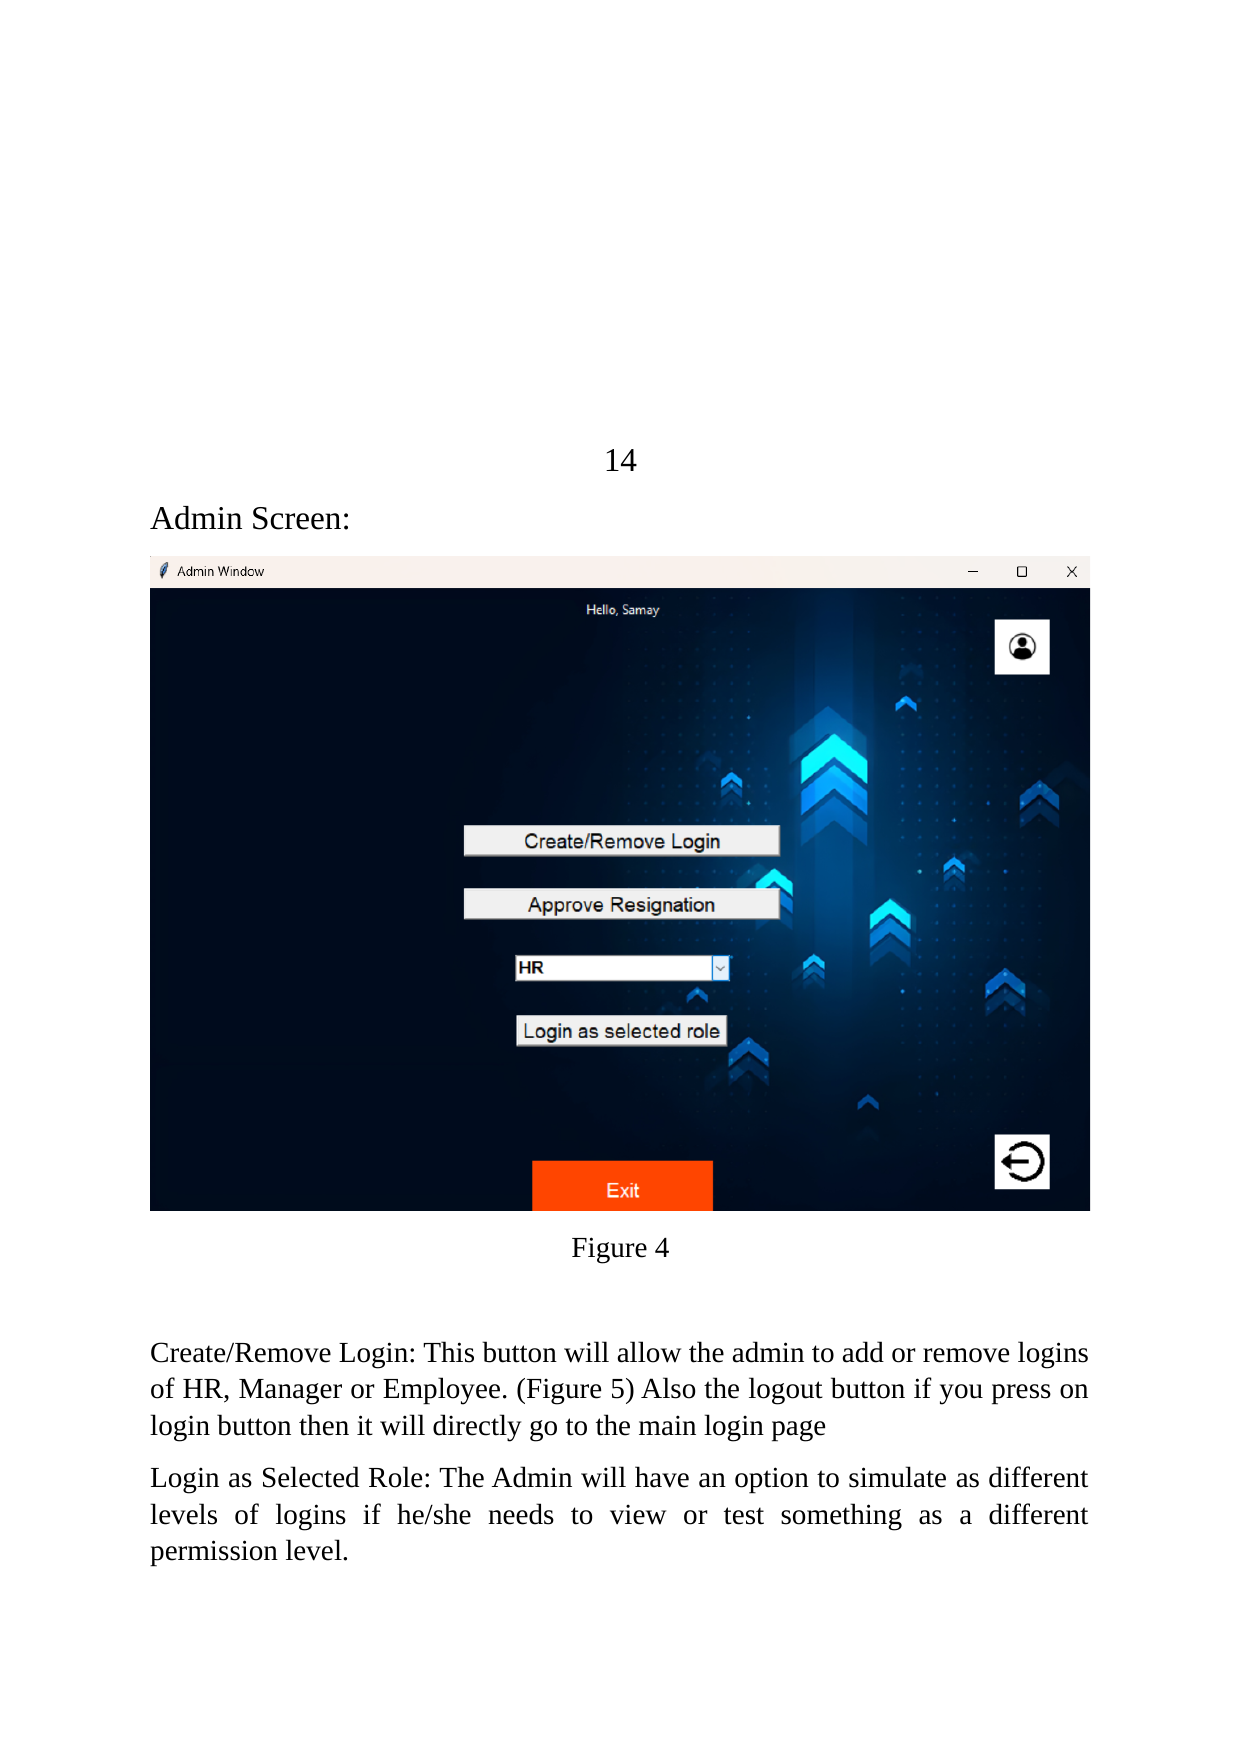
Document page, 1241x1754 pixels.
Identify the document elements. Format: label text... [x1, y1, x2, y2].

text 14 [150, 440, 1090, 478]
text Login as Selected Role: The Admin will have an option to simulate as different levels of logins if he/she needs to view or test something as a different permission level. [150, 1461, 1090, 1566]
text Create/Remove Login: This button will allow the admin to add or remove logins of HR, Manager or Employee. (Figure 5) Also the logout button if you press on login button then it will directly go to the main login page [150, 1336, 1090, 1441]
text Figure 4 [150, 1230, 1090, 1263]
text Admin Screen: [150, 498, 1090, 536]
picture [150, 556, 1091, 1211]
